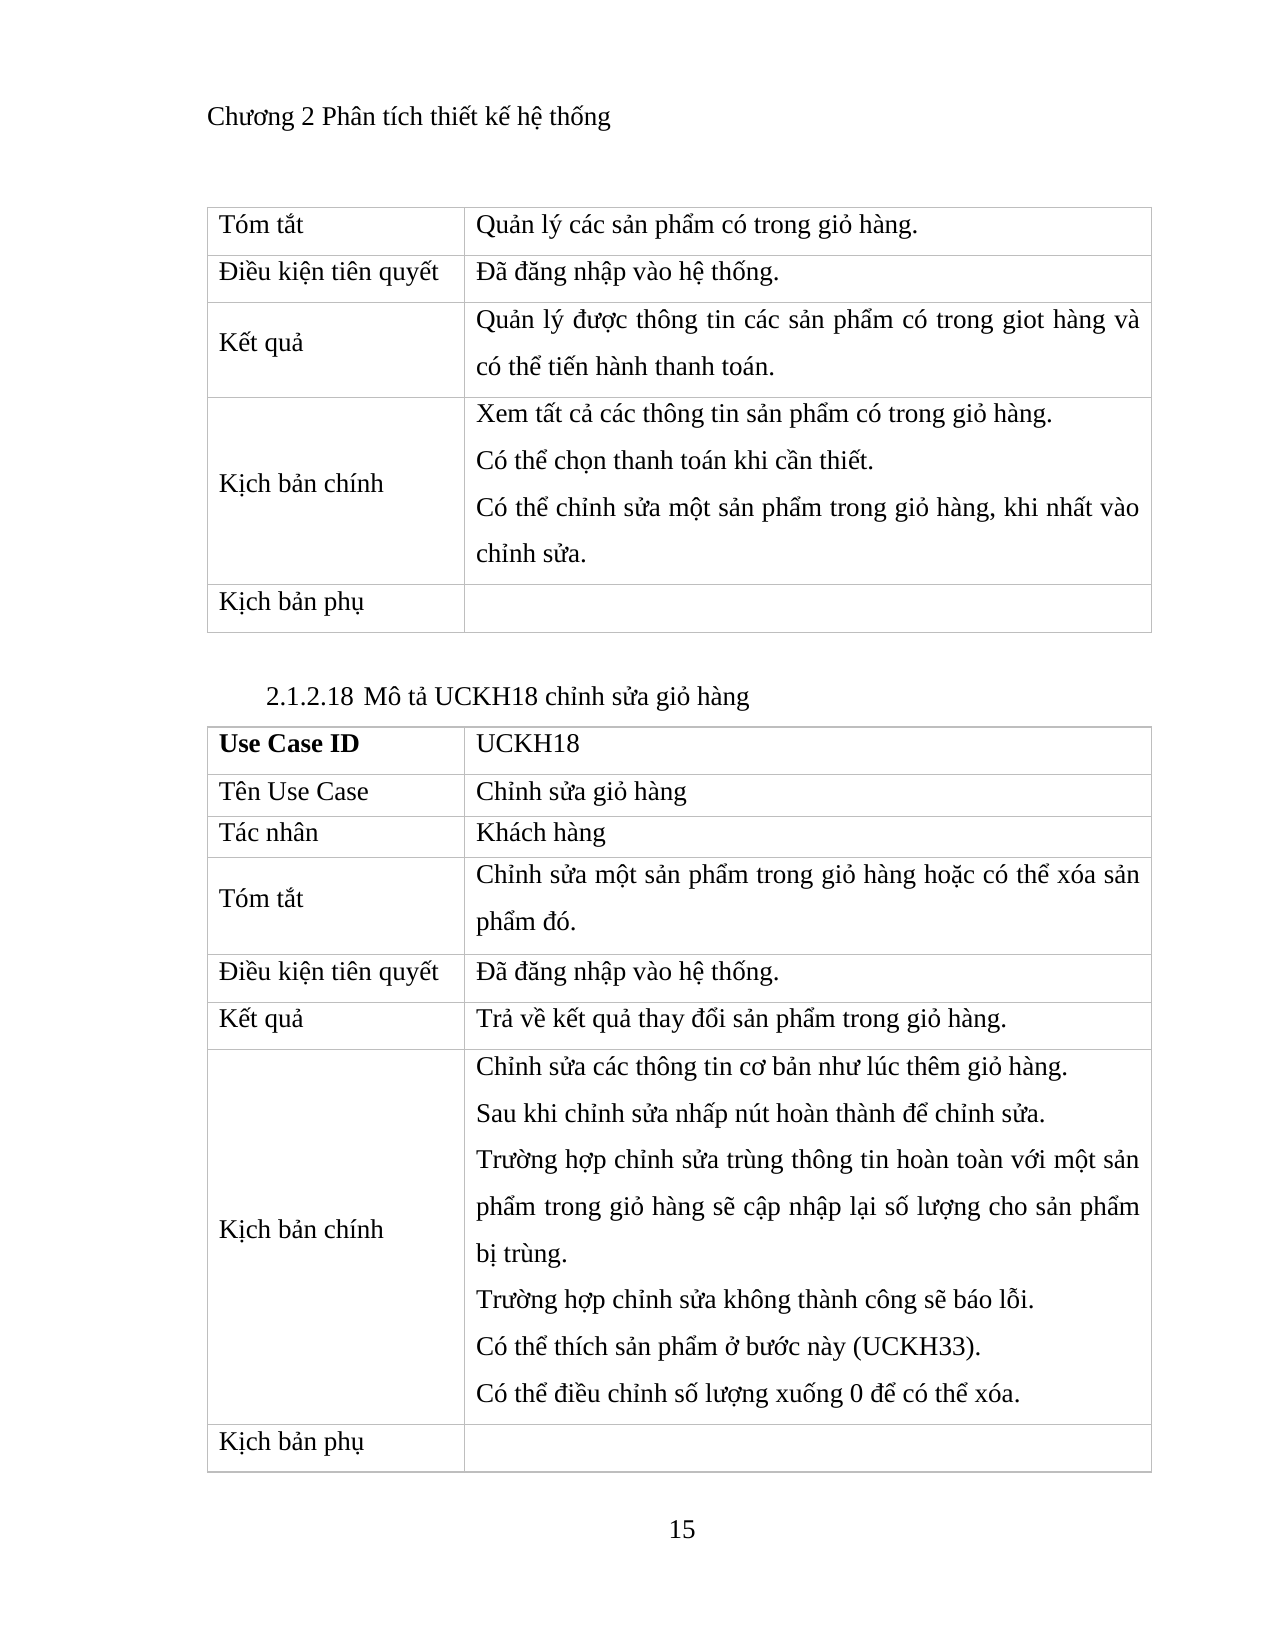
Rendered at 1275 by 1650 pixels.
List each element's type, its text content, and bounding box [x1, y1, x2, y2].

table_cell Điều kiện tiên quyết [208, 256, 464, 302]
table_cell Chỉnh sửa một sản phẩm trong giỏ hàng hoặc có thể xóa sản phẩm đó. [465, 858, 1151, 954]
table_cell Trả về kết quả thay đổi sản phẩm trong giỏ hàng. [465, 1003, 1151, 1049]
list Mô tả UCKH18 chỉnh sửa giỏ hàng [266, 680, 1157, 711]
table_cell Đã đăng nhập vào hệ thống. [465, 955, 1151, 1002]
table_header Use Case ID [208, 728, 464, 774]
table_cell Kết quả [208, 1003, 464, 1049]
table_cell Xem tất cả các thông tin sản phẩm có trong giỏ hàng. Có thể chọn thanh toán khi cần thiết. Có thể chỉnh sửa một sản phẩm trong giỏ hàng, khi nhất vào chỉnh sửa. [465, 398, 1151, 584]
table_cell Tác nhân [208, 817, 464, 857]
table_header UCKH18 [465, 728, 1151, 774]
table_cell Kịch bản phụ [208, 1425, 464, 1471]
table_cell Kịch bản chính [208, 398, 464, 584]
table_cell Quản lý các sản phẩm có trong giỏ hàng. [465, 208, 1151, 254]
table_cell Kết quả [208, 303, 464, 397]
table_cell Chỉnh sửa các thông tin cơ bản như lúc thêm giỏ hàng. Sau khi chỉnh sửa nhấp nút hoàn thành để chỉnh sửa. Trường hợp chỉnh sửa trùng thông tin hoàn toàn với một sản phẩm trong giỏ hàng sẽ cập nhập lại số lượng cho sản phẩm bị trùng. Trường hợp chỉnh sửa không thành công sẽ báo lỗi. Có thể thích sản phẩm ở bước này (UCKH33). Có thể điều chỉnh số lượng xuống 0 để có thể xóa. [465, 1050, 1151, 1424]
table_cell Khách hàng [465, 817, 1151, 857]
table_cell Kịch bản chính [208, 1050, 464, 1424]
table_cell Quản lý được thông tin các sản phẩm có trong giot hàng và có thể tiến hành thanh toán. [465, 303, 1151, 397]
table_cell Tên Use Case [208, 775, 464, 816]
table_cell Điều kiện tiên quyết [208, 955, 464, 1002]
table_cell Kịch bản phụ [208, 585, 464, 632]
table_cell [465, 585, 1151, 632]
table_cell [465, 1425, 1151, 1471]
table_cell Chỉnh sửa giỏ hàng [465, 775, 1151, 816]
table_cell Đã đăng nhập vào hệ thống. [465, 256, 1151, 302]
table_cell Tóm tắt [208, 208, 464, 254]
table_cell Tóm tắt [208, 858, 464, 954]
